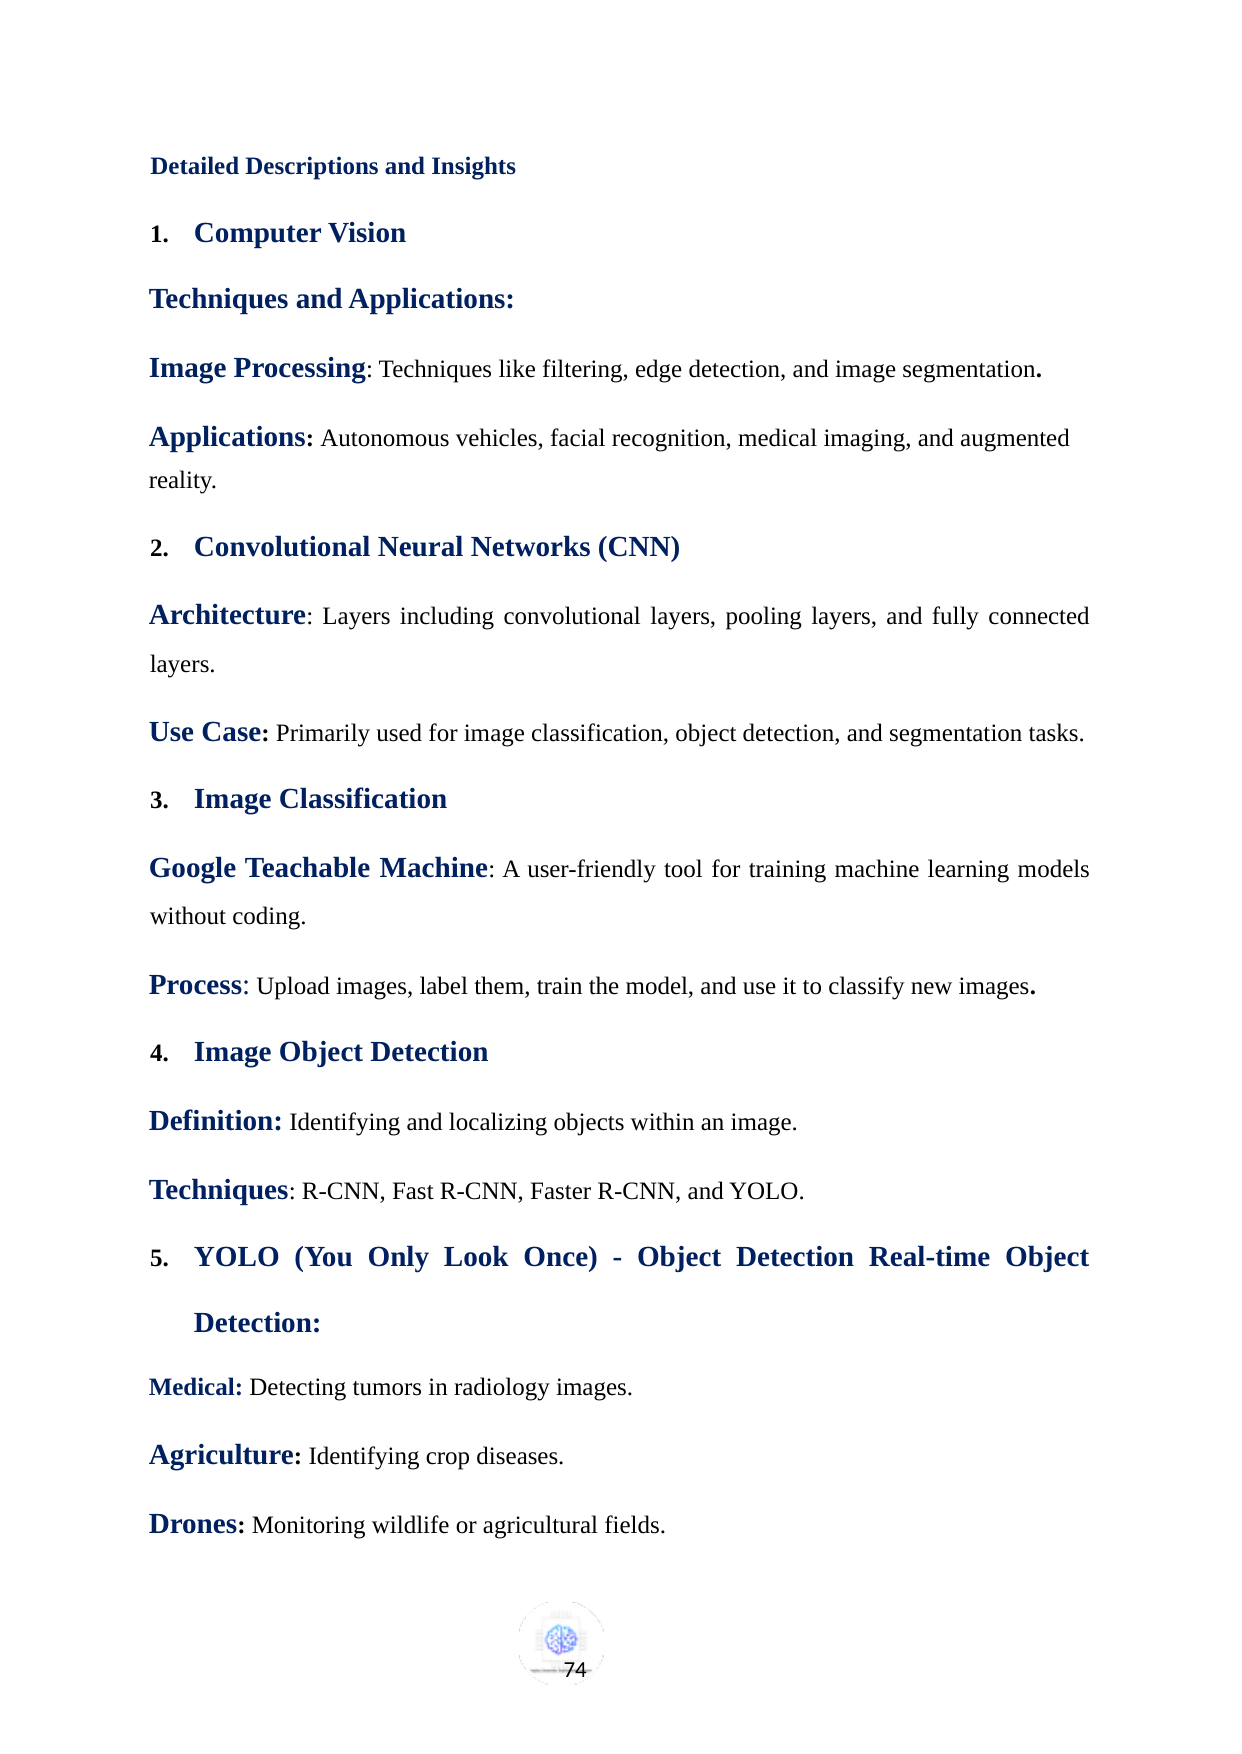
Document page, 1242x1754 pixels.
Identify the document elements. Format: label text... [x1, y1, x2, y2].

list YOLO (You Only Look Once) - Object Detection Real-time Object Detection: [150, 1239, 1090, 1339]
list Computer Vision [150, 215, 1090, 248]
text Detailed Descriptions and Insights [150, 151, 1090, 180]
text Techniques: R-CNN, Fast R-CNN, Faster R-CNN, and YOLO. [148, 1172, 1090, 1205]
list Convolutional Neural Networks (CNN) [150, 529, 1090, 562]
text Drones: Monitoring wildlife or agricultural fields. [148, 1506, 1090, 1539]
text Applications: Autonomous vehicles, facial recognition, medical imaging, and augmented [148, 419, 1090, 452]
text Use Case: Primarily used for image classification, object detection, and segmentation tasks. [148, 714, 1090, 748]
text Google Teachable Machine: A user-friendly tool for training machine learning models without coding. [148, 850, 1090, 930]
text Image Processing: Techniques like filtering, edge detection, and image segmentation. [148, 350, 1090, 383]
text Agriculture: Identifying crop diseases. [148, 1437, 1090, 1470]
text Definition: Identifying and localizing objects within an image. [148, 1103, 1090, 1136]
text Process: Upload images, label them, train the model, and use it to classify new images. [148, 967, 1090, 1001]
picture [518, 1601, 605, 1686]
text Techniques and Applications: [148, 281, 1090, 315]
text reality. [148, 466, 1090, 494]
list Image Object Detection [150, 1034, 1090, 1068]
text Architecture: Layers including convolutional layers, pooling layers, and fully connected layers. [148, 597, 1090, 678]
text Medical: Detecting tumors in radiology images. [148, 1372, 1090, 1401]
list Image Classification [150, 782, 1090, 815]
